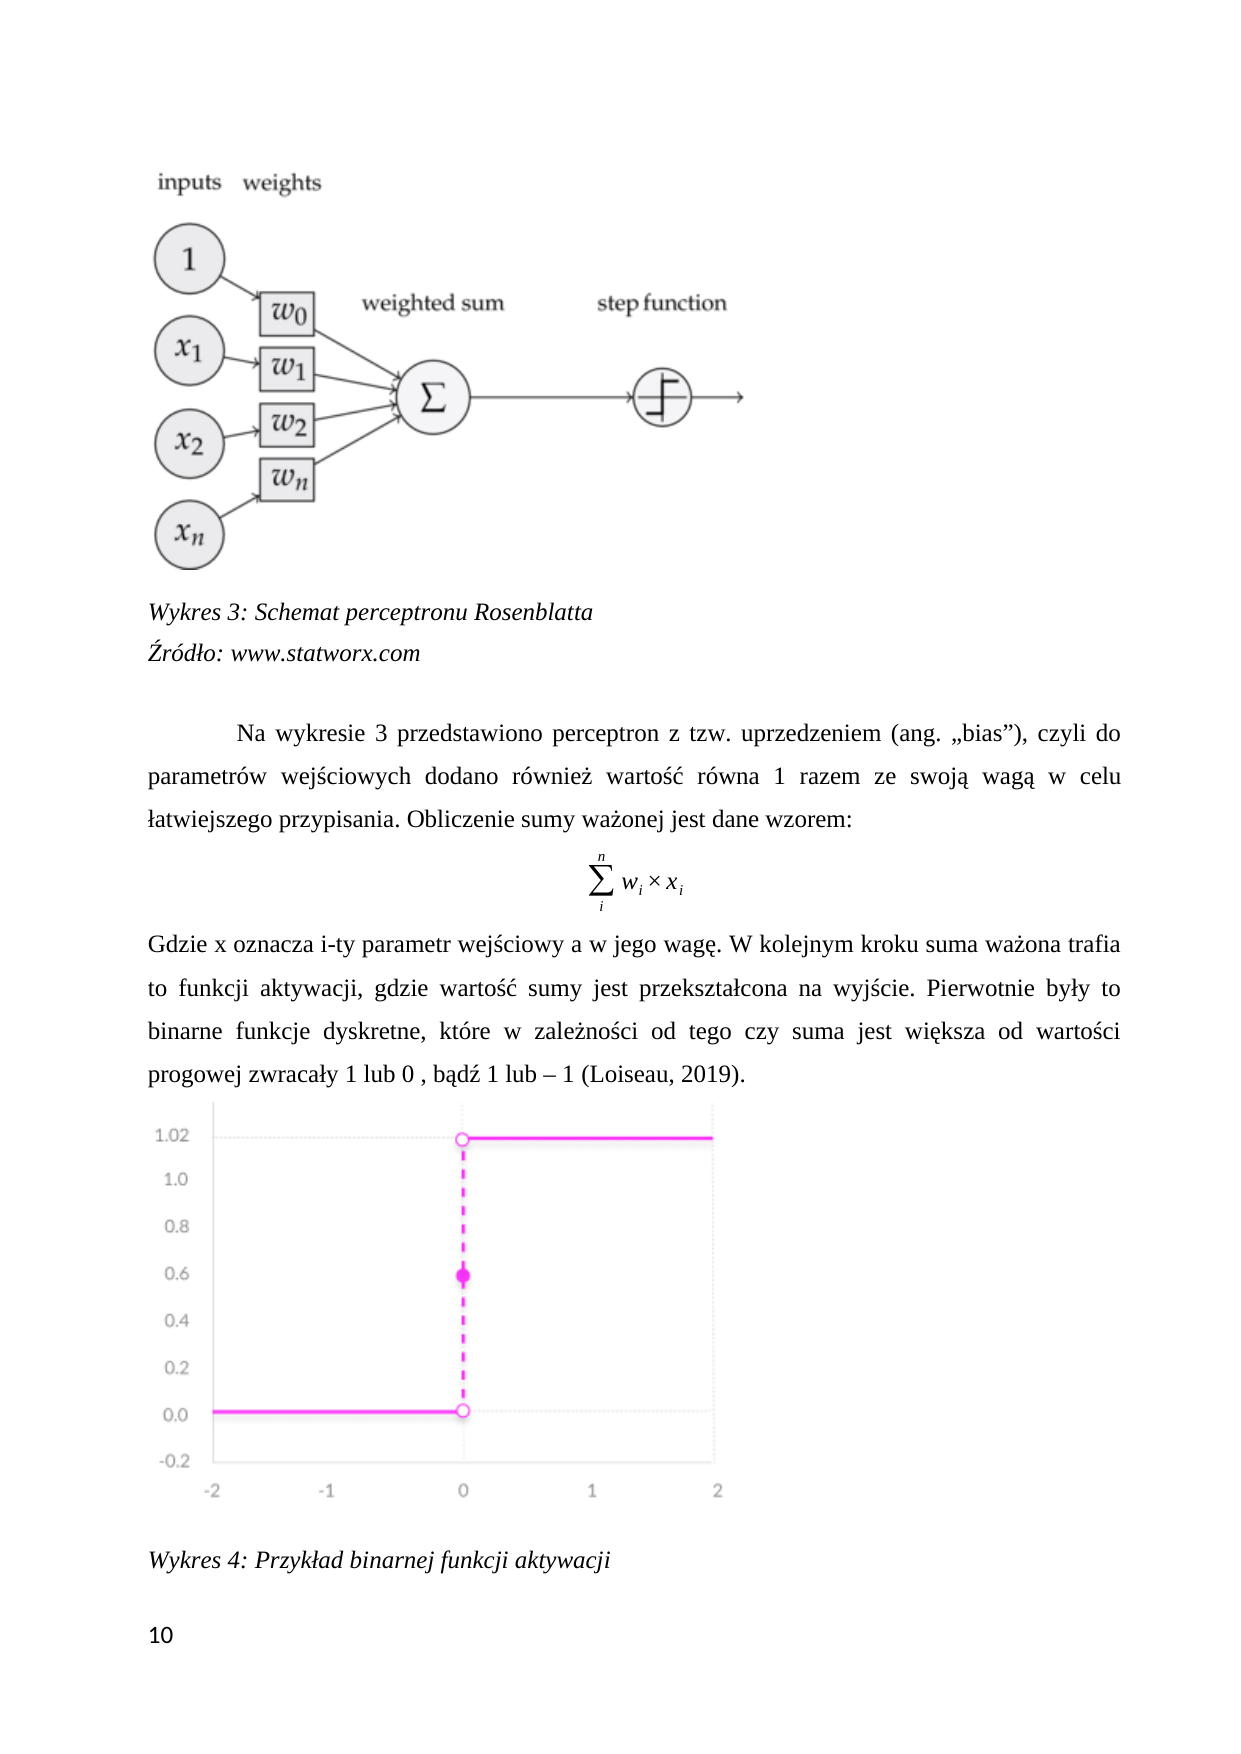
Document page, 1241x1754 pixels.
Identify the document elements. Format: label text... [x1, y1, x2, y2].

text Na wykresie 3 przedstawiono perceptron z tzw. uprzedzeniem (ang. „bias”), czyli do parametrów wejściowych dodano również wartość równa 1 razem ze swoją wagą w celu łatwiejszego przypisania. Obliczenie sumy ważonej jest dane wzorem: [148, 718, 1122, 833]
text Gdzie x oznacza i-ty parametr wejściowy a w jego wagę. W kolejnym kroku suma ważona trafia to funkcji aktywacji, gdzie wartość sumy jest przekształcona na wyjście. Pierwotnie były to binarne funkcje dyskretne, które w zależności od tego czy suma jest większa od wartości progowej zwracały 1 lub 0 , bądź 1 lub – 1. [148, 929, 1122, 1088]
picture [147, 160, 768, 570]
picture [147, 1102, 747, 1518]
text Wykres 3: Schemat perceptronu Rosenblatta [148, 597, 1122, 626]
text Wykres 4: Przykład binarnej funkcji aktywacji [148, 1545, 1122, 1574]
text Źródło: www.statworx.com [148, 638, 1122, 667]
